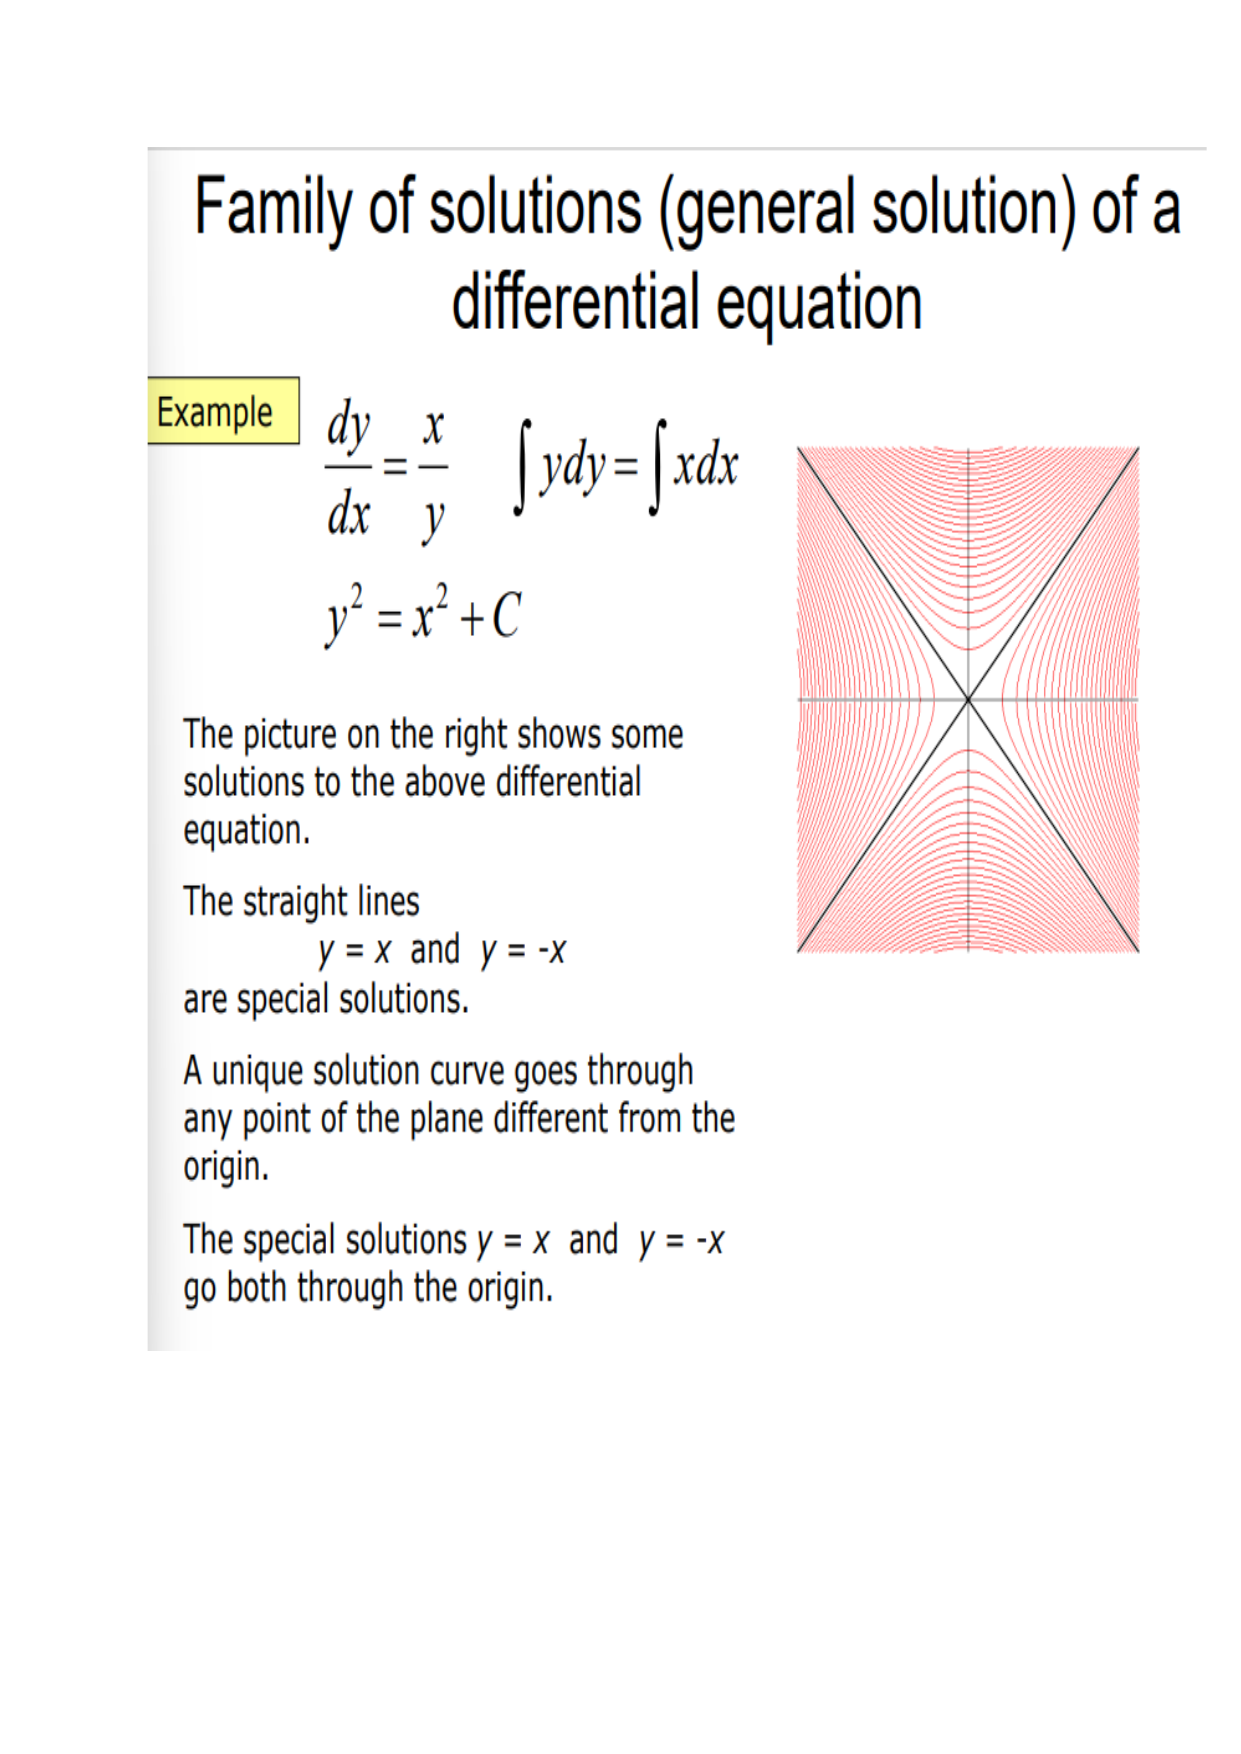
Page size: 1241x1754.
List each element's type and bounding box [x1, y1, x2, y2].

picture [147, 147, 1207, 1351]
